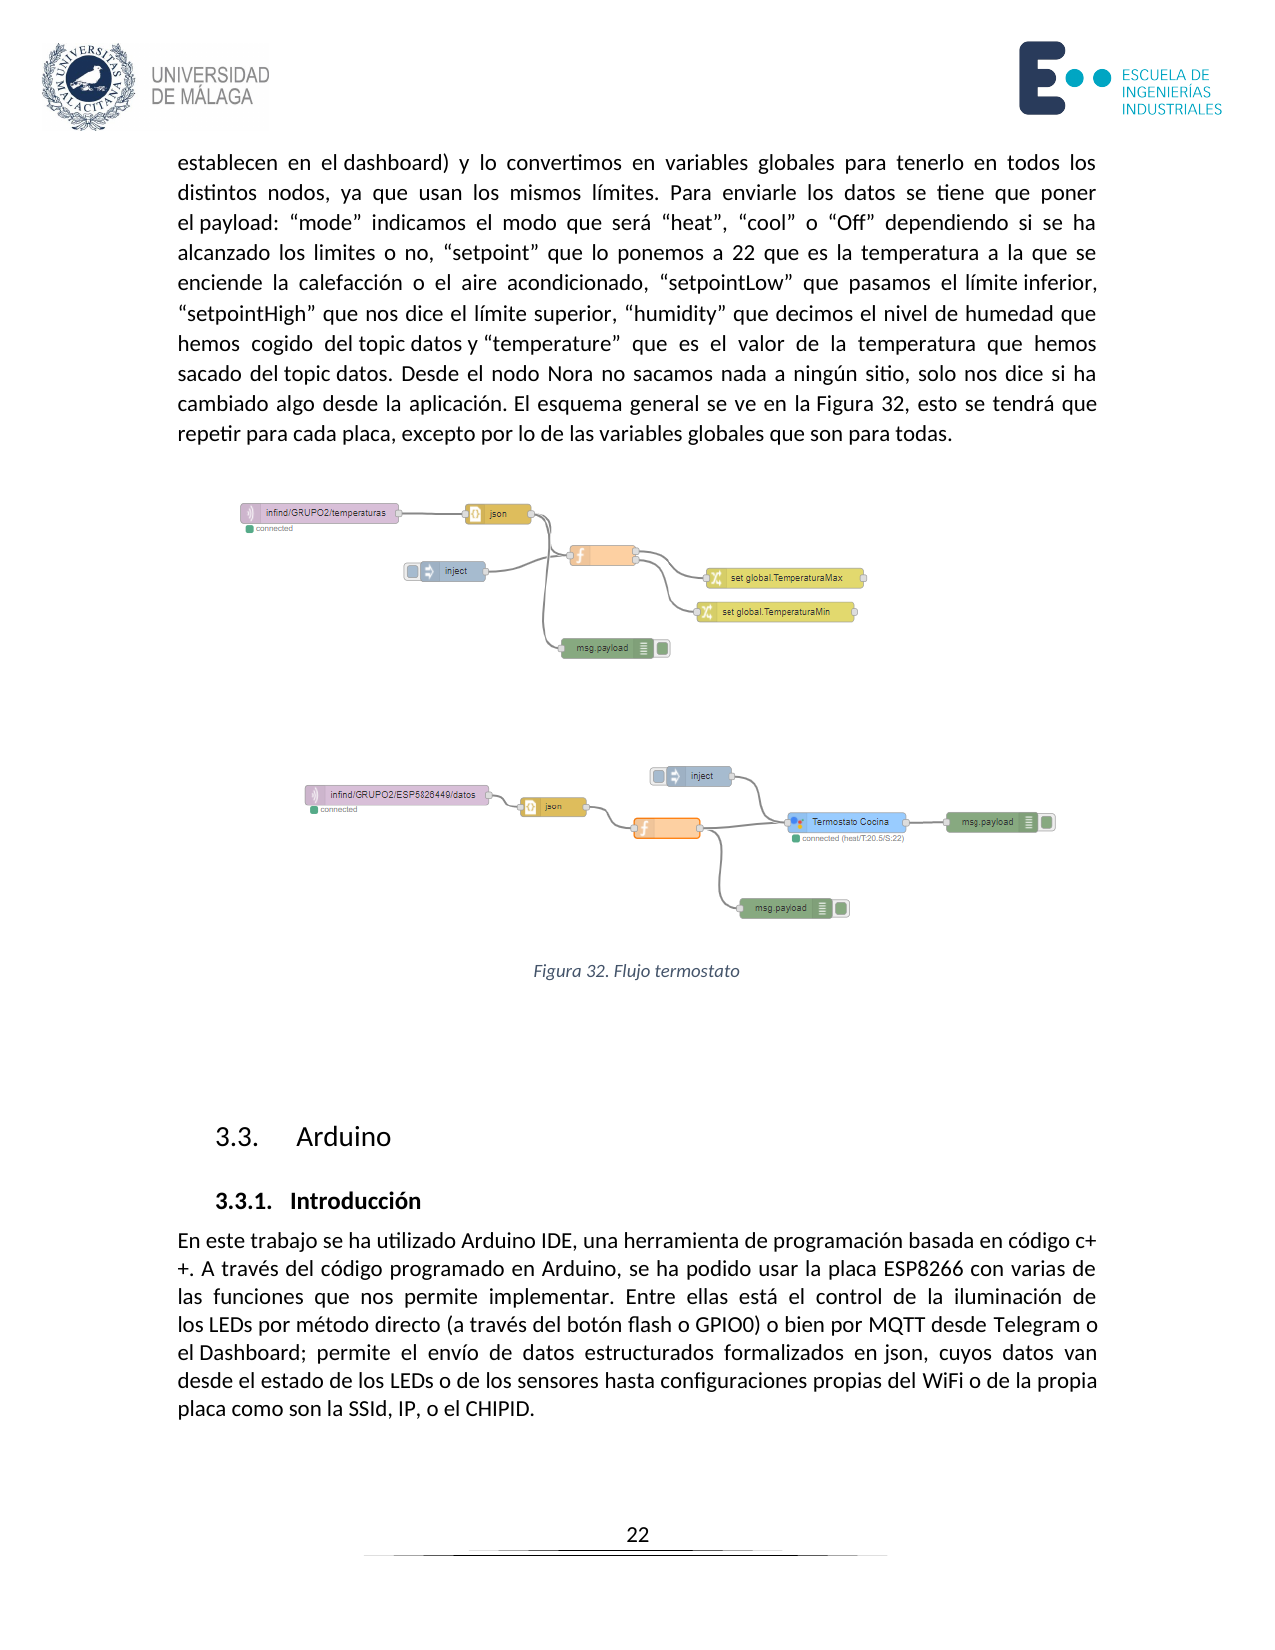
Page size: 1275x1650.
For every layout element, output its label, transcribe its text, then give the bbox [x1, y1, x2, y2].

picture [41, 43, 269, 131]
subtitle Introducción [215, 1185, 1098, 1216]
text En este trabajo se ha utilizado Arduino IDE, una herramienta de programación basada en código c++. A través del código programado en Arduino, se ha podido usar la placa ESP8266 con varias de las funciones que nos permite implementar. Entre ellas está el control de la iluminación de los LEDs por método directo (a través del botón flash o GPIO0) o bien por MQTT desde Telegram o el Dashboard; permite el envío de datos estructurados formalizados en json, cuyos datos van desde el estado de los LEDs o de los sensores hasta configuraciones propias del WiFi o de la propia placa como son la SSId, IP, o el CHIPID. [177, 1226, 1098, 1423]
text Para este nodo le cogemos desde el topic de datos y le pasamos el valor de la temperatura y la humedad. Aparte de darnos eso datos hacemos que se ponga en modo heat si se pasa un límite inferior de la temperatura y que se ponga en modo cool si se pasa en otro límite superior. Estos limites se cogen de un topic que nos da los dos valores (que se establecen en el dashboard) y lo convertimos en variables globales para tenerlo en todos los distintos nodos, ya que usan los mismos límites. Para enviarle los datos se tiene que poner el payload: “mode” indicamos el modo que será “heat”, “cool” o “Off” dependiendo si se ha alcanzado los limites o no, “setpoint” que lo ponemos a 22 que es la temperatura a la que se enciende la calefacción o el aire acondicionado, “setpointLow” que pasamos el límite inferior, “setpointHigh” que nos dice el límite superior, “humidity” que decimos el nivel de humedad que hemos cogido del topic datos y “temperature” que es el valor de la temperatura que hemos sacado del topic datos. Desde el nodo Nora no sacamos nada a ningún sitio, solo nos dice si ha cambiado algo desde la aplicación. El esquema general se ve en la Figura 32, esto se tendrá que repetir para cada placa, excepto por lo de las variables globales que son para todas. [177, 357, 1098, 447]
picture [999, 21, 1242, 135]
subtitle Arduino [215, 1118, 1098, 1153]
picture [177, 466, 1098, 941]
